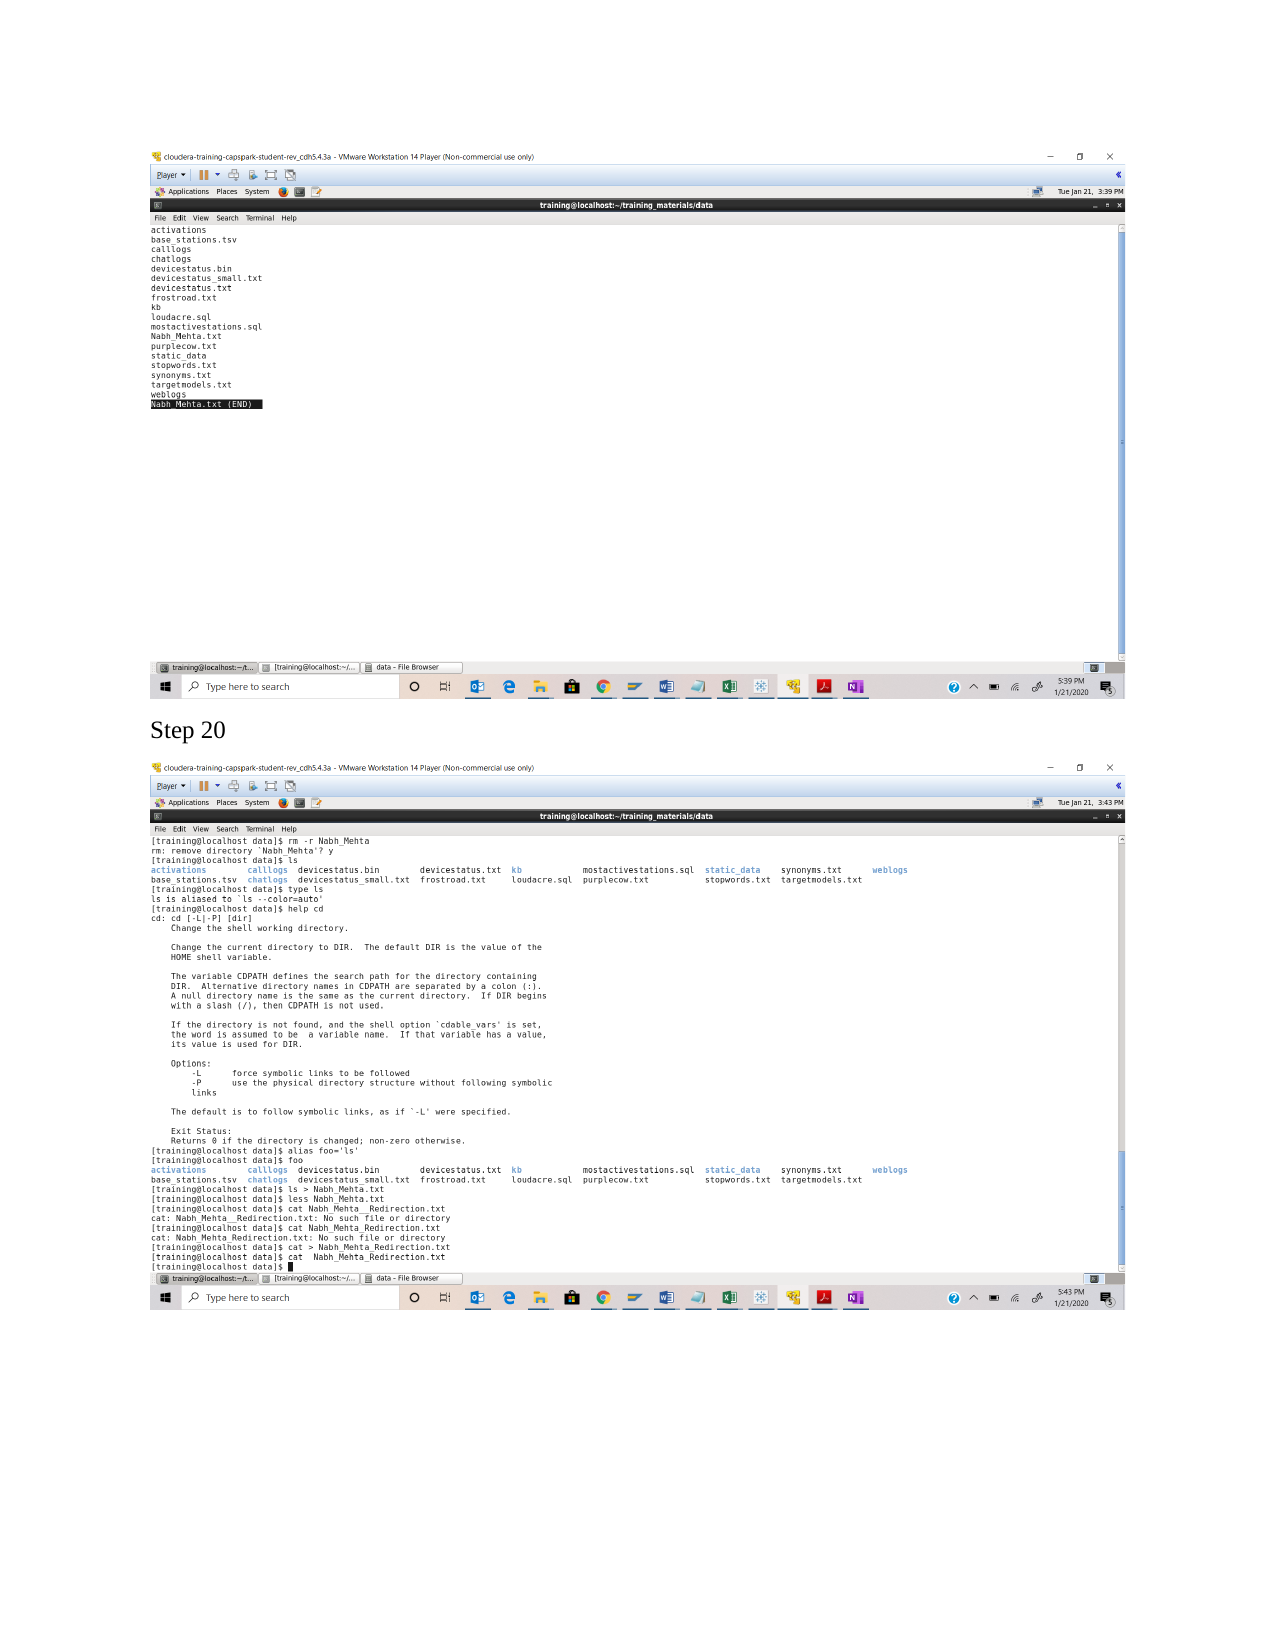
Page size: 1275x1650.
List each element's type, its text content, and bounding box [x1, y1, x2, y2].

picture [150, 760, 1125, 1310]
picture [150, 150, 1125, 699]
text Step 20 [150, 715, 1125, 744]
